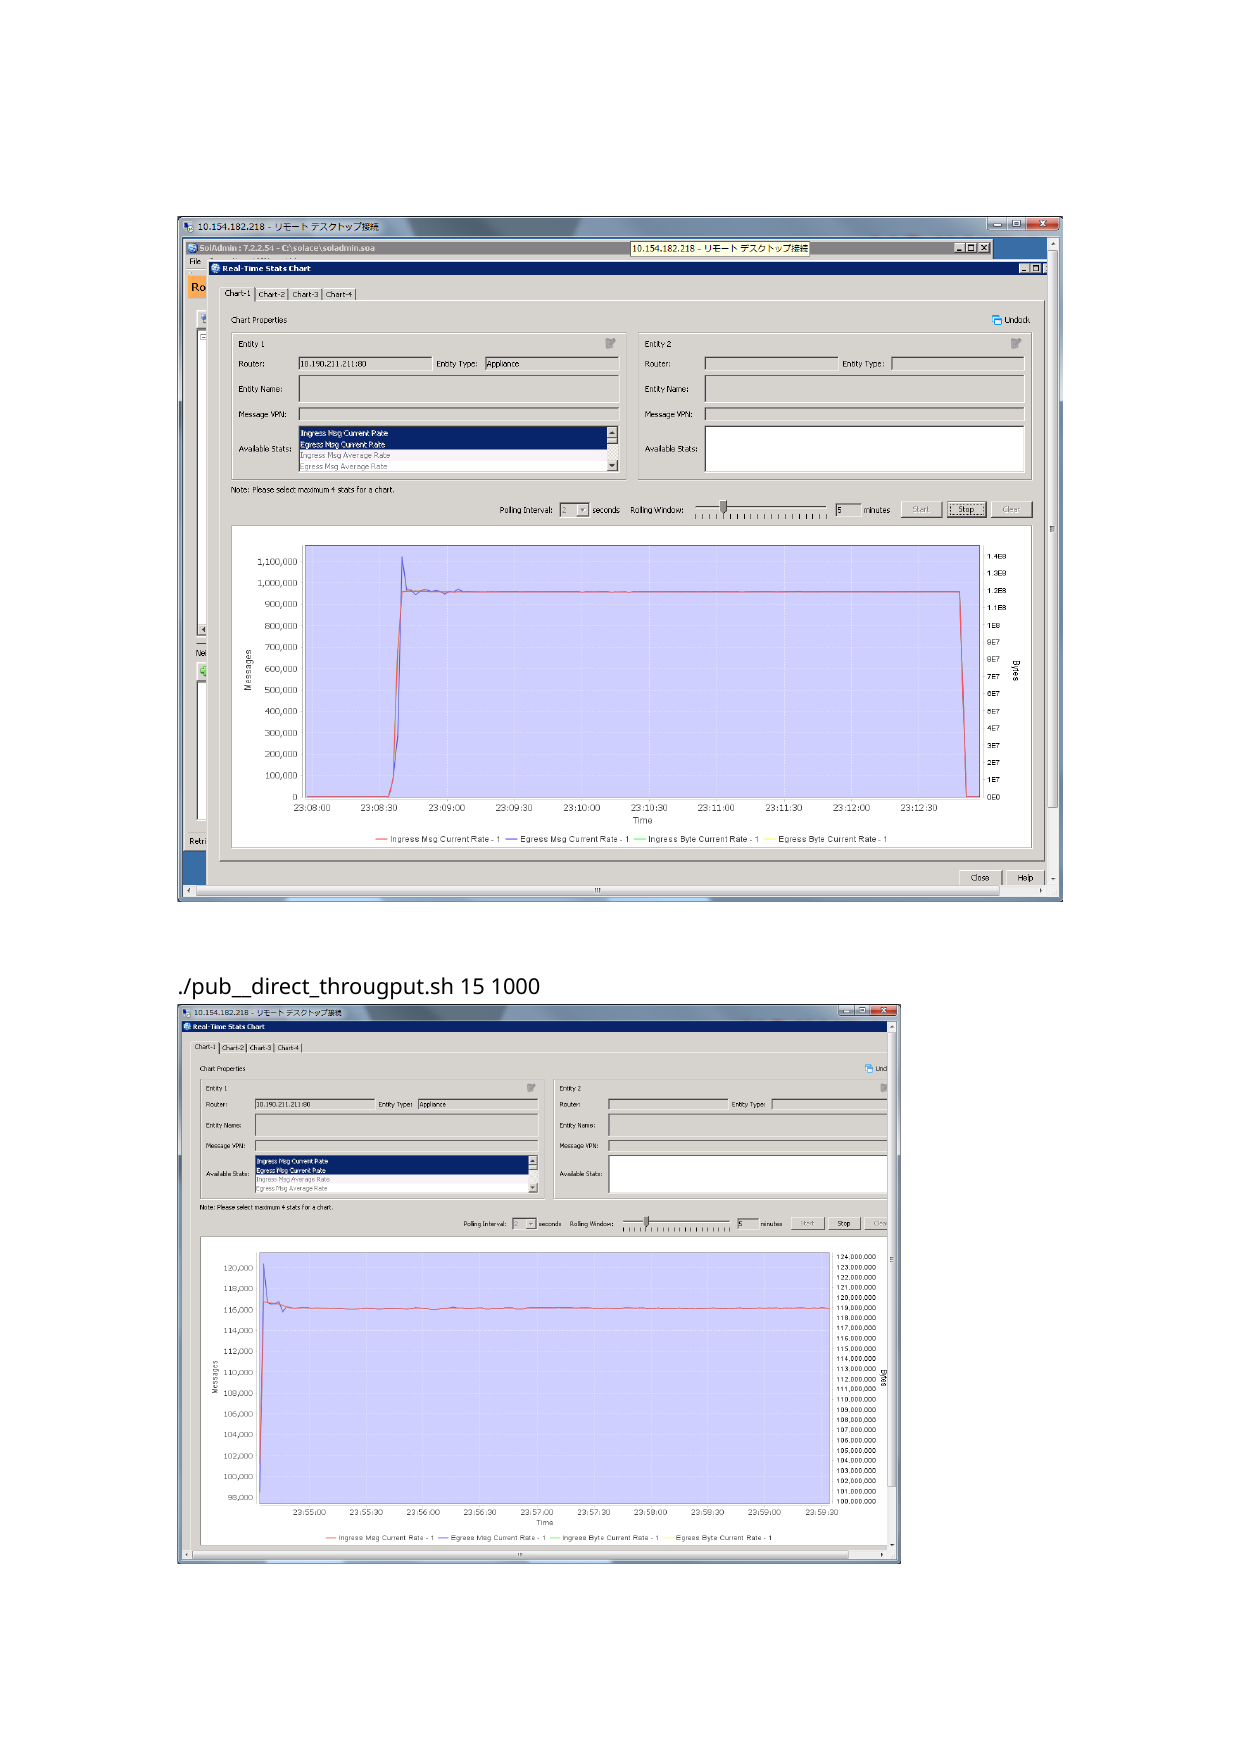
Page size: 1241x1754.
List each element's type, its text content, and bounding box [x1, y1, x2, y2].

picture [177, 1004, 901, 1564]
picture [177, 216, 1063, 902]
text ./pub__direct_througput.sh 15 1000 [177, 967, 1063, 1004]
